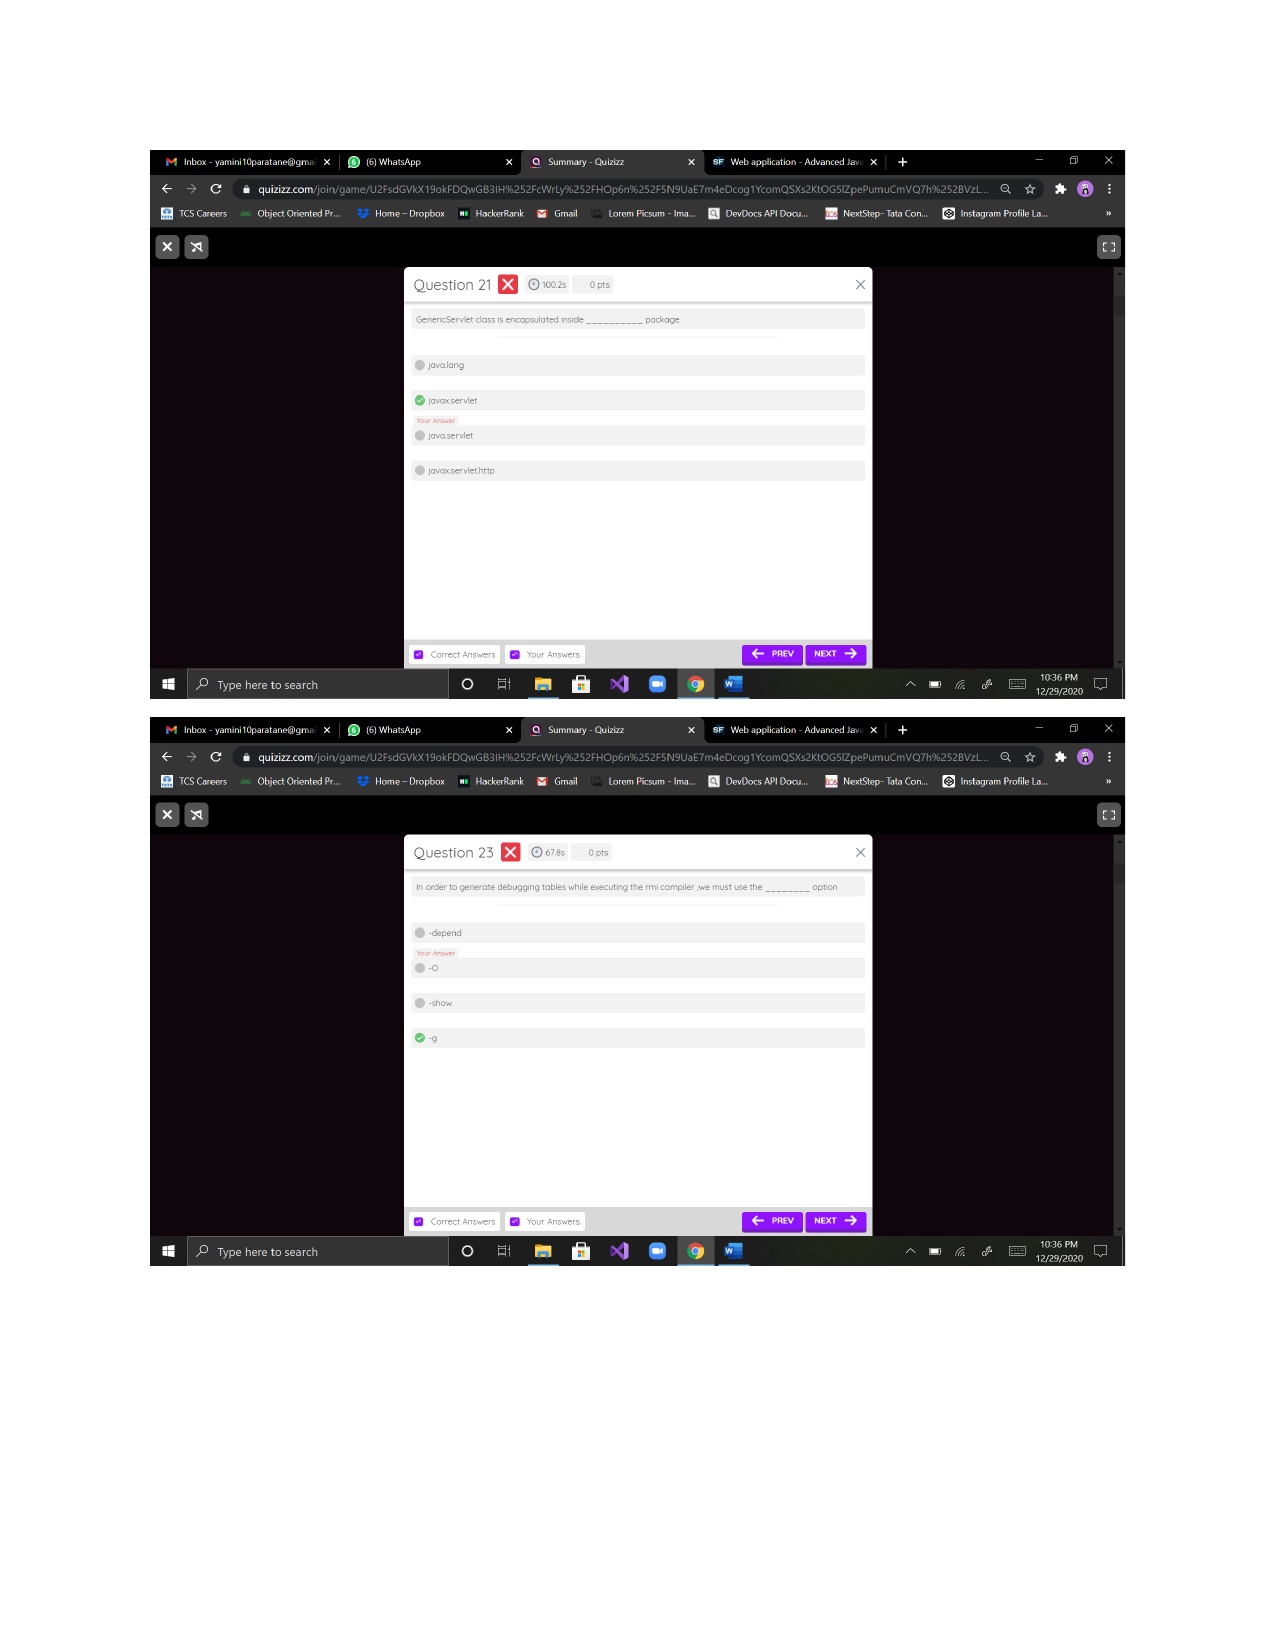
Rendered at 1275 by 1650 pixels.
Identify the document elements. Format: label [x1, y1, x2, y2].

picture [150, 717, 1125, 1266]
picture [150, 150, 1125, 699]
